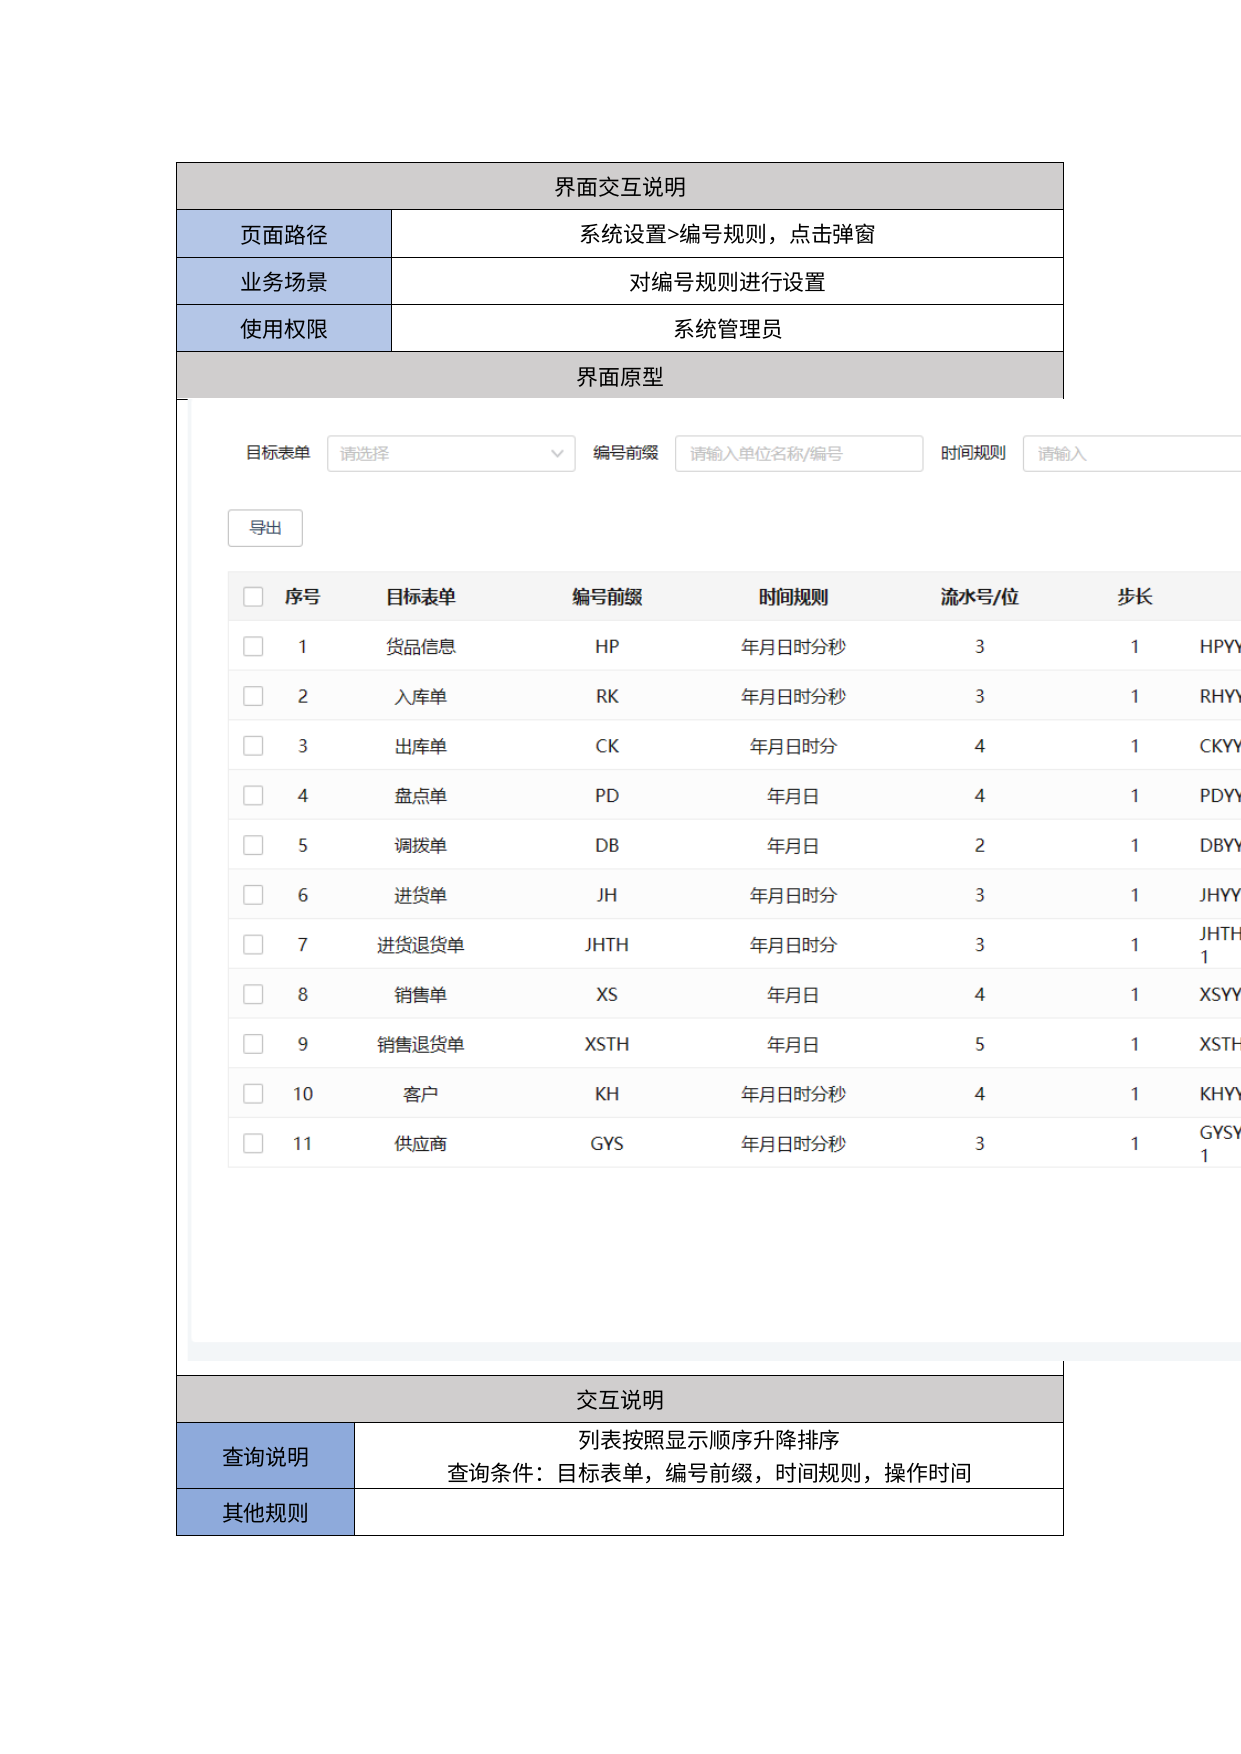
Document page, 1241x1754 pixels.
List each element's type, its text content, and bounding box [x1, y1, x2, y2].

table_cell 其他规则 [177, 1489, 354, 1535]
table_cell 界面原型 [177, 352, 1063, 398]
table_cell 使用权限 [177, 305, 391, 351]
table_cell 交互说明 [177, 1376, 1063, 1422]
table_cell 页面路径 [177, 210, 391, 257]
table_cell 系统设置>编号规则，点击弹窗 [392, 210, 1063, 257]
table_cell 系统管理员 [392, 305, 1063, 351]
table_cell [177, 400, 1063, 1374]
table_header 界面交互说明 [177, 163, 1063, 209]
table_cell [355, 1489, 1063, 1535]
table_cell 业务场景 [177, 258, 391, 304]
table_cell 对编号规则进行设置 [392, 258, 1063, 304]
table_cell 查询说明 [177, 1423, 354, 1488]
table_cell 列表按照显示顺序升降排序 查询条件：目标表单，编号前缀，时间规则，操作时间 [355, 1423, 1063, 1488]
picture [187, 399, 1241, 1361]
